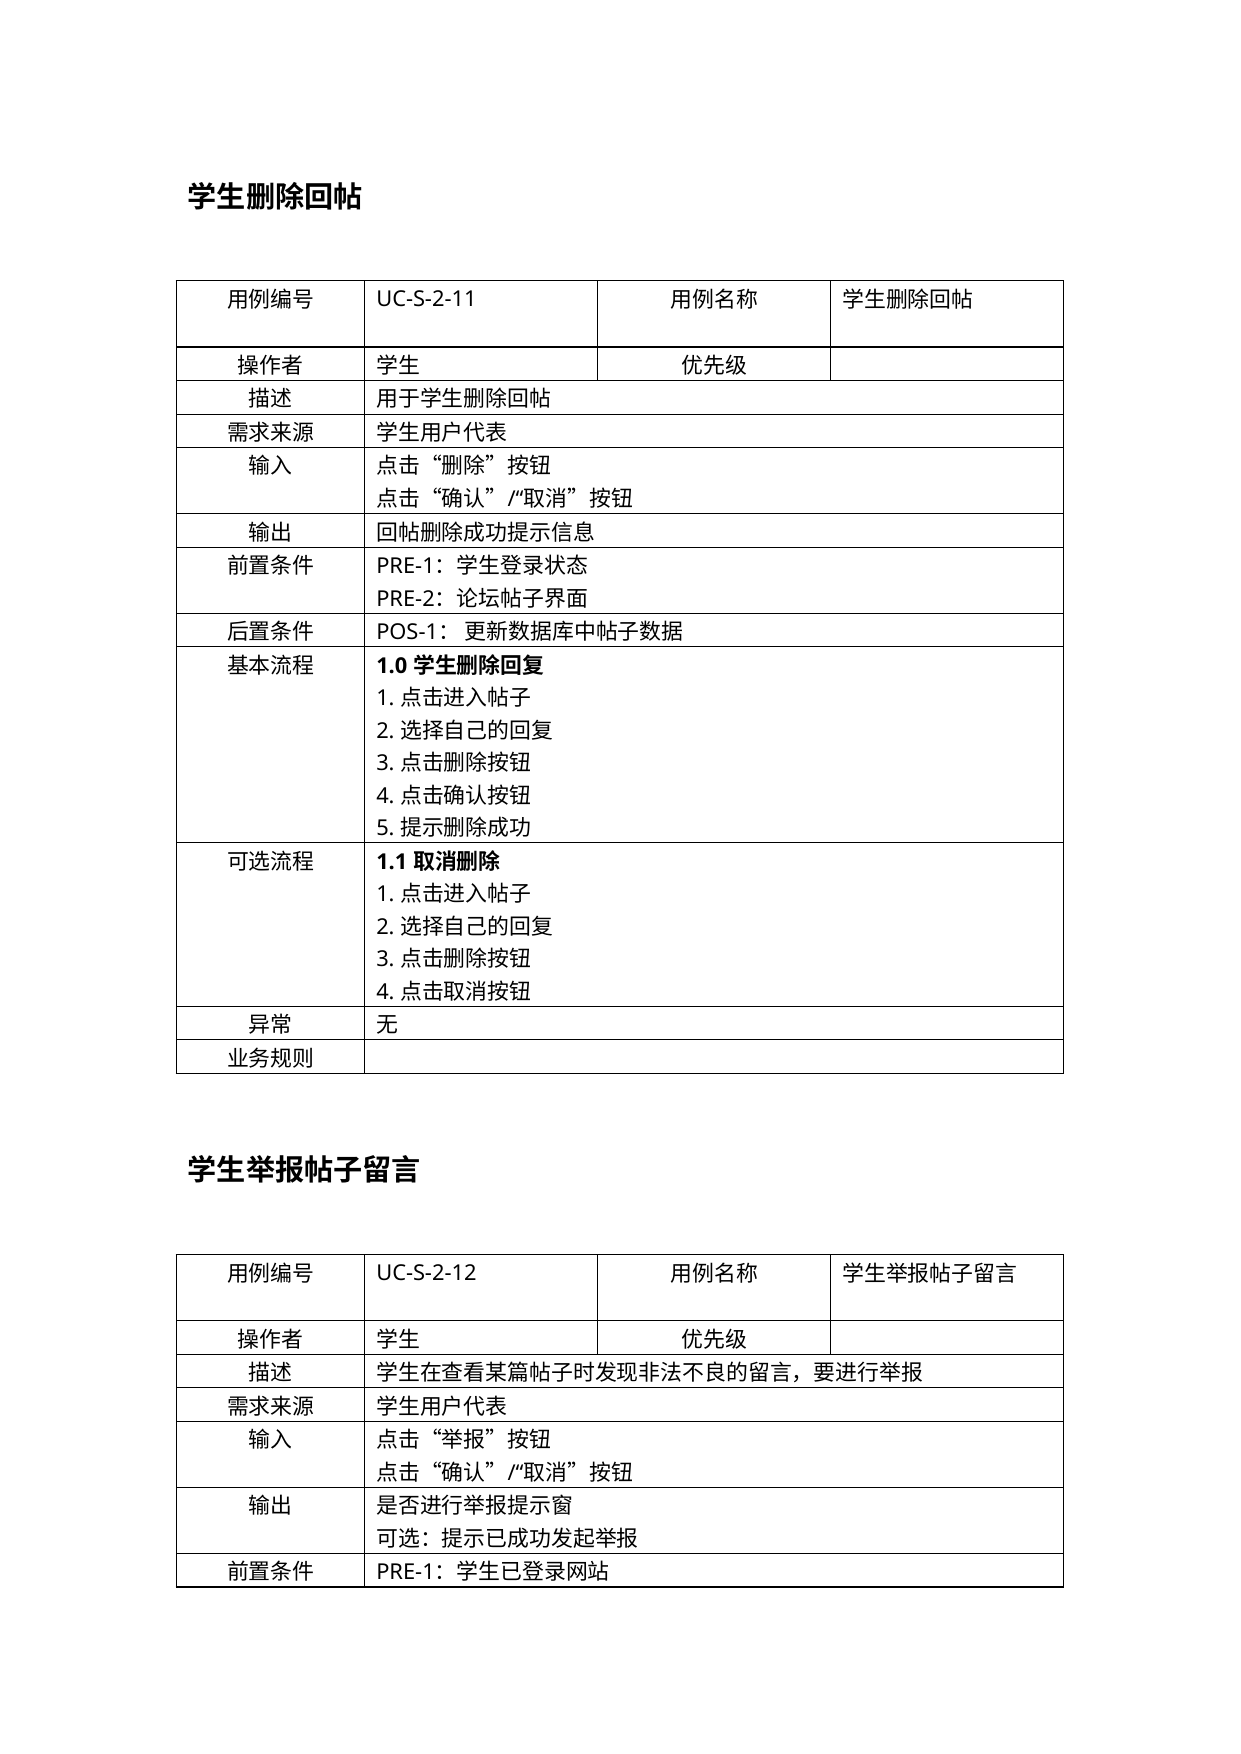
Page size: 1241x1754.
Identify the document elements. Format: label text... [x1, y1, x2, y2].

table_cell 后置条件 [177, 614, 364, 646]
table_cell 可选流程 [177, 843, 364, 1006]
table_cell 操作者 [177, 1321, 364, 1354]
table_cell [365, 1554, 1063, 1586]
table_cell 描述 [177, 381, 364, 413]
table_cell POS-1： 更新数据库中帖子数据 [365, 614, 1063, 646]
table_cell [831, 348, 1063, 380]
table_cell 输出 [177, 514, 364, 547]
table_cell 点击“举报”按钮 点击“确认”/“取消”按钮 [365, 1422, 1063, 1487]
table_header 用例名称 [598, 1255, 830, 1320]
table_cell 回帖删除成功提示信息 [365, 514, 1063, 547]
table_cell 1.1 取消删除 1. 点击进入帖子 2. 选择自己的回复 3. 点击删除按钮 4. 点击取消按钮 [365, 843, 1063, 1006]
table_cell 前置条件 [177, 1554, 364, 1586]
table_cell 点击“删除”按钮 点击“确认”/“取消”按钮 [365, 448, 1063, 513]
table_cell 1.0 学生删除回复 1. 点击进入帖子 2. 选择自己的回复 3. 点击删除按钮 4. 点击确认按钮 5. 提示删除成功 [365, 647, 1063, 842]
table_header 用例名称 [598, 281, 830, 346]
table_cell 业务规则 [177, 1040, 364, 1073]
table_header 用例编号 [177, 1255, 364, 1320]
table_cell 输入 [177, 1422, 364, 1487]
table_header 用例编号 [177, 281, 364, 346]
table_cell 用于学生删除回帖 [365, 381, 1063, 413]
table_cell 需求来源 [177, 1388, 364, 1421]
table_cell 学生 [365, 348, 597, 380]
table_cell 学生用户代表 [365, 415, 1063, 447]
table_cell 需求来源 [177, 415, 364, 447]
table_cell 输出 [177, 1488, 364, 1553]
table_cell 前置条件 [177, 548, 364, 613]
table_header 学生删除回帖 [831, 281, 1063, 346]
table_cell 优先级 [598, 348, 830, 380]
table_cell 无 [365, 1007, 1063, 1039]
table_header UC-S-2-12 [365, 1255, 597, 1320]
table_header 学生举报帖子留言 [831, 1255, 1063, 1320]
table_cell 学生在查看某篇帖子时发现非法不良的留言，要进行举报 [365, 1355, 1063, 1387]
table_cell 是否进行举报提示窗 可选：提示已成功发起举报 [365, 1488, 1063, 1553]
table_cell 操作者 [177, 348, 364, 380]
subtitle 学生删除回帖 [187, 162, 1053, 227]
subtitle 学生举报帖子留言 [187, 1136, 1053, 1201]
table_cell [365, 1040, 1063, 1073]
table_cell 基本流程 [177, 647, 364, 842]
table_cell 优先级 [598, 1321, 830, 1354]
table_header UC-S-2-11 [365, 281, 597, 346]
table_cell 学生用户代表 [365, 1388, 1063, 1421]
table_cell 异常 [177, 1007, 364, 1039]
table_cell 描述 [177, 1355, 364, 1387]
table_cell PRE-1：学生登录状态 PRE-2：论坛帖子界面 [365, 548, 1063, 613]
table_cell 输入 [177, 448, 364, 513]
table_cell [831, 1321, 1063, 1354]
table_cell 学生 [365, 1321, 597, 1354]
